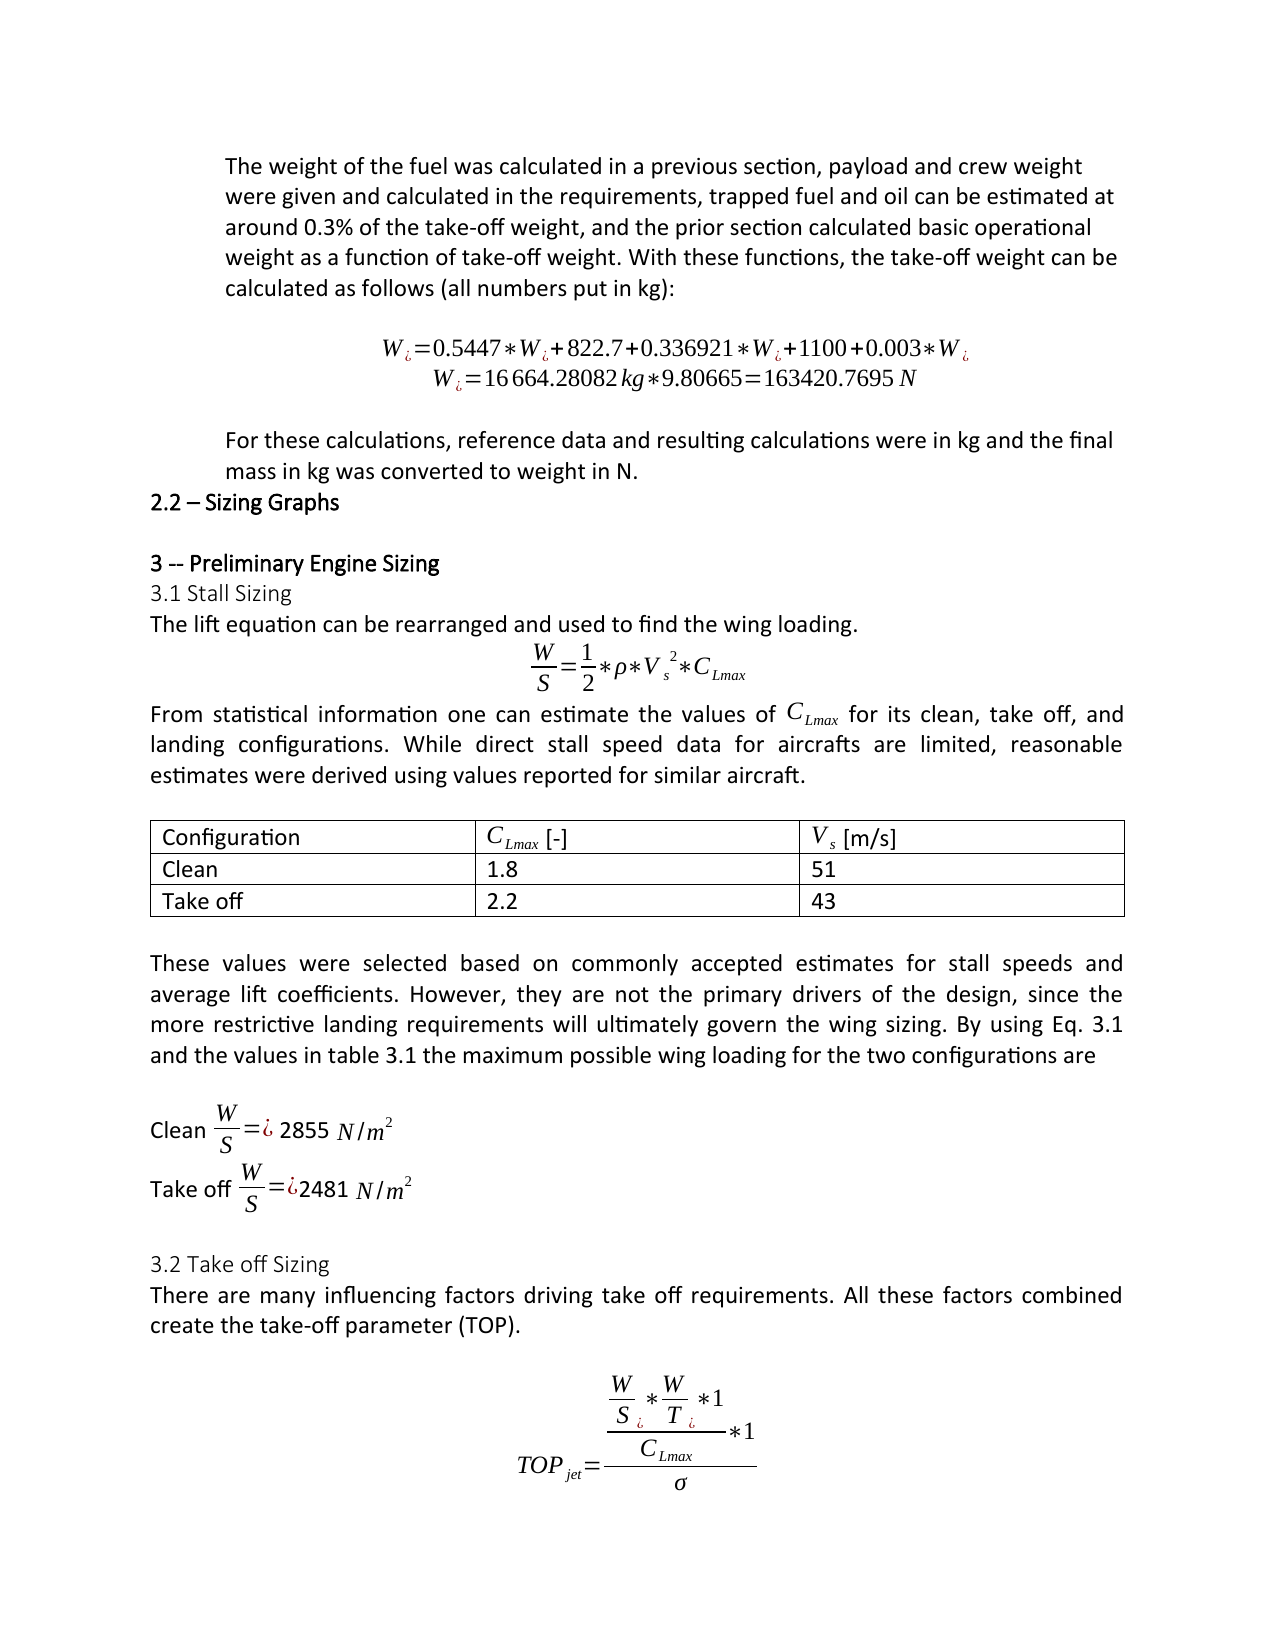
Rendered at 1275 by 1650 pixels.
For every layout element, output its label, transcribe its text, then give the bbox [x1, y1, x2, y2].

text There are many influencing factors driving take off requirements. All these factors combined create the take-off parameter (TOP). [150, 1279, 1125, 1340]
table_cell Clean [151, 854, 475, 884]
table_cell 1.8 [476, 854, 799, 884]
text The lift equation can be rearranged and used to find the wing loading. [150, 608, 1125, 638]
subtitle 2.2 – Sizing Graphs [150, 486, 1125, 516]
text For these calculations, reference data and resulting calculations were in kg and the final mass in kg was converted to weight in N. [225, 425, 1125, 486]
text 3.2 Take off Sizing [150, 1248, 1125, 1279]
table_cell 2.2 [476, 885, 799, 916]
table_header [m/s] [800, 821, 1124, 853]
table_header [-] [476, 821, 799, 853]
text From statistical information one can estimate the values of for its clean, take off, and landing configurations. While direct stall speed data for aircrafts are limited, reasonable estimates were derived using values reported for similar aircraft. [150, 697, 1125, 790]
text The weight of the fuel was calculated in a previous section, payload and crew weight were given and calculated in the requirements, trapped fuel and oil can be estimated at around 0.3% of the take-off weight, and the prior section calculated basic operational weight as a function of take-off weight. With these functions, the take-off weight can be calculated as follows (all numbers put in kg): [225, 150, 1125, 303]
table_cell 43 [800, 885, 1124, 916]
subtitle 3 -- Preliminary Engine Sizing [150, 547, 1125, 577]
text 3.1 Stall Sizing [150, 577, 1125, 608]
text These values were selected based on commonly accepted estimates for stall speeds and average lift coefficients. However, they are not the primary drivers of the design, since the more restrictive landing requirements will ultimately govern the wing sizing. By using Eq. 3.1 and the values in table 3.1 the maximum possible wing loading for the two configurations are [150, 947, 1125, 1069]
table_header Configuration [151, 821, 475, 853]
table_cell 51 [800, 854, 1124, 884]
table_cell Take off [151, 885, 475, 916]
text Take off 2481 [150, 1159, 1125, 1218]
text Clean 2855 [150, 1100, 1125, 1159]
